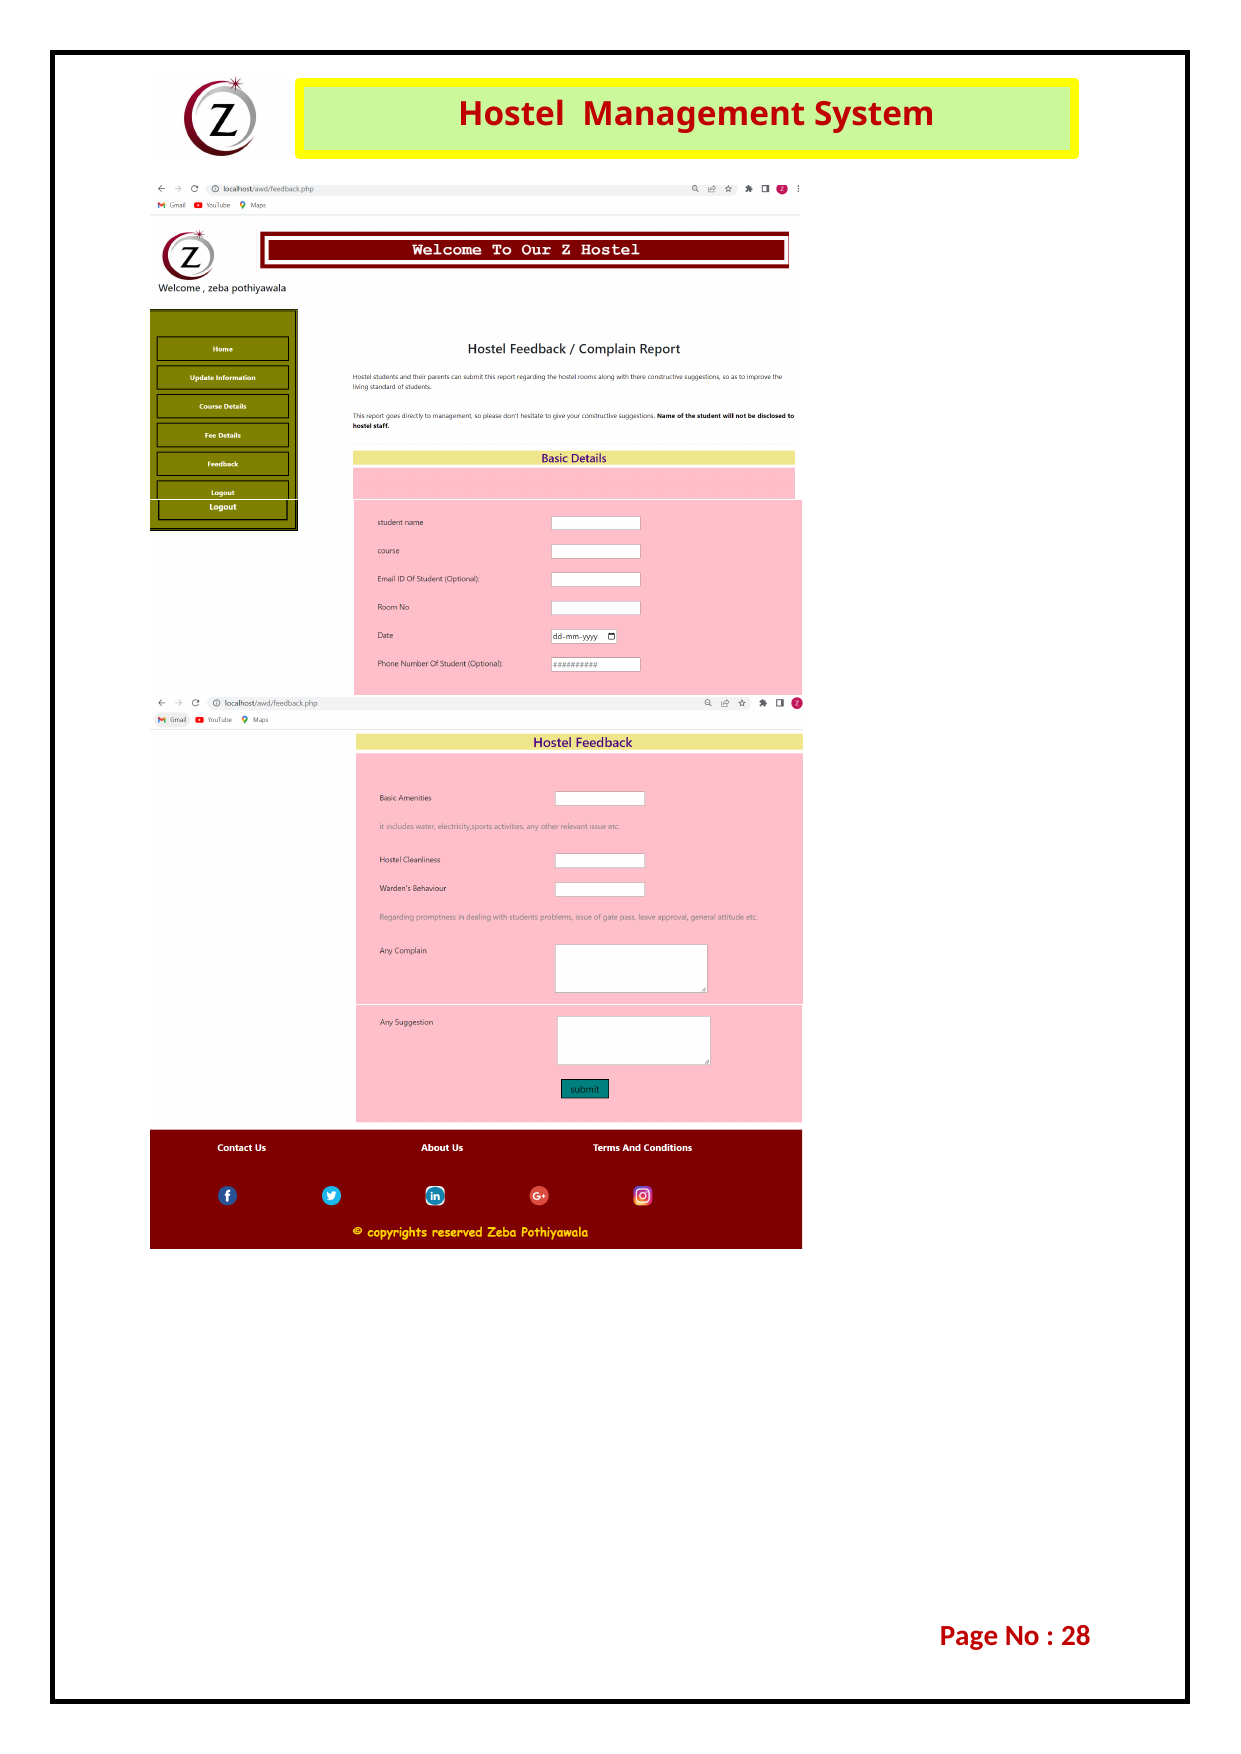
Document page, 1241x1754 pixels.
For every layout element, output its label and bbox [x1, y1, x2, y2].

picture [150, 500, 803, 695]
picture [150, 697, 803, 1004]
picture [150, 1005, 803, 1249]
picture [150, 73, 290, 158]
picture [150, 185, 800, 499]
